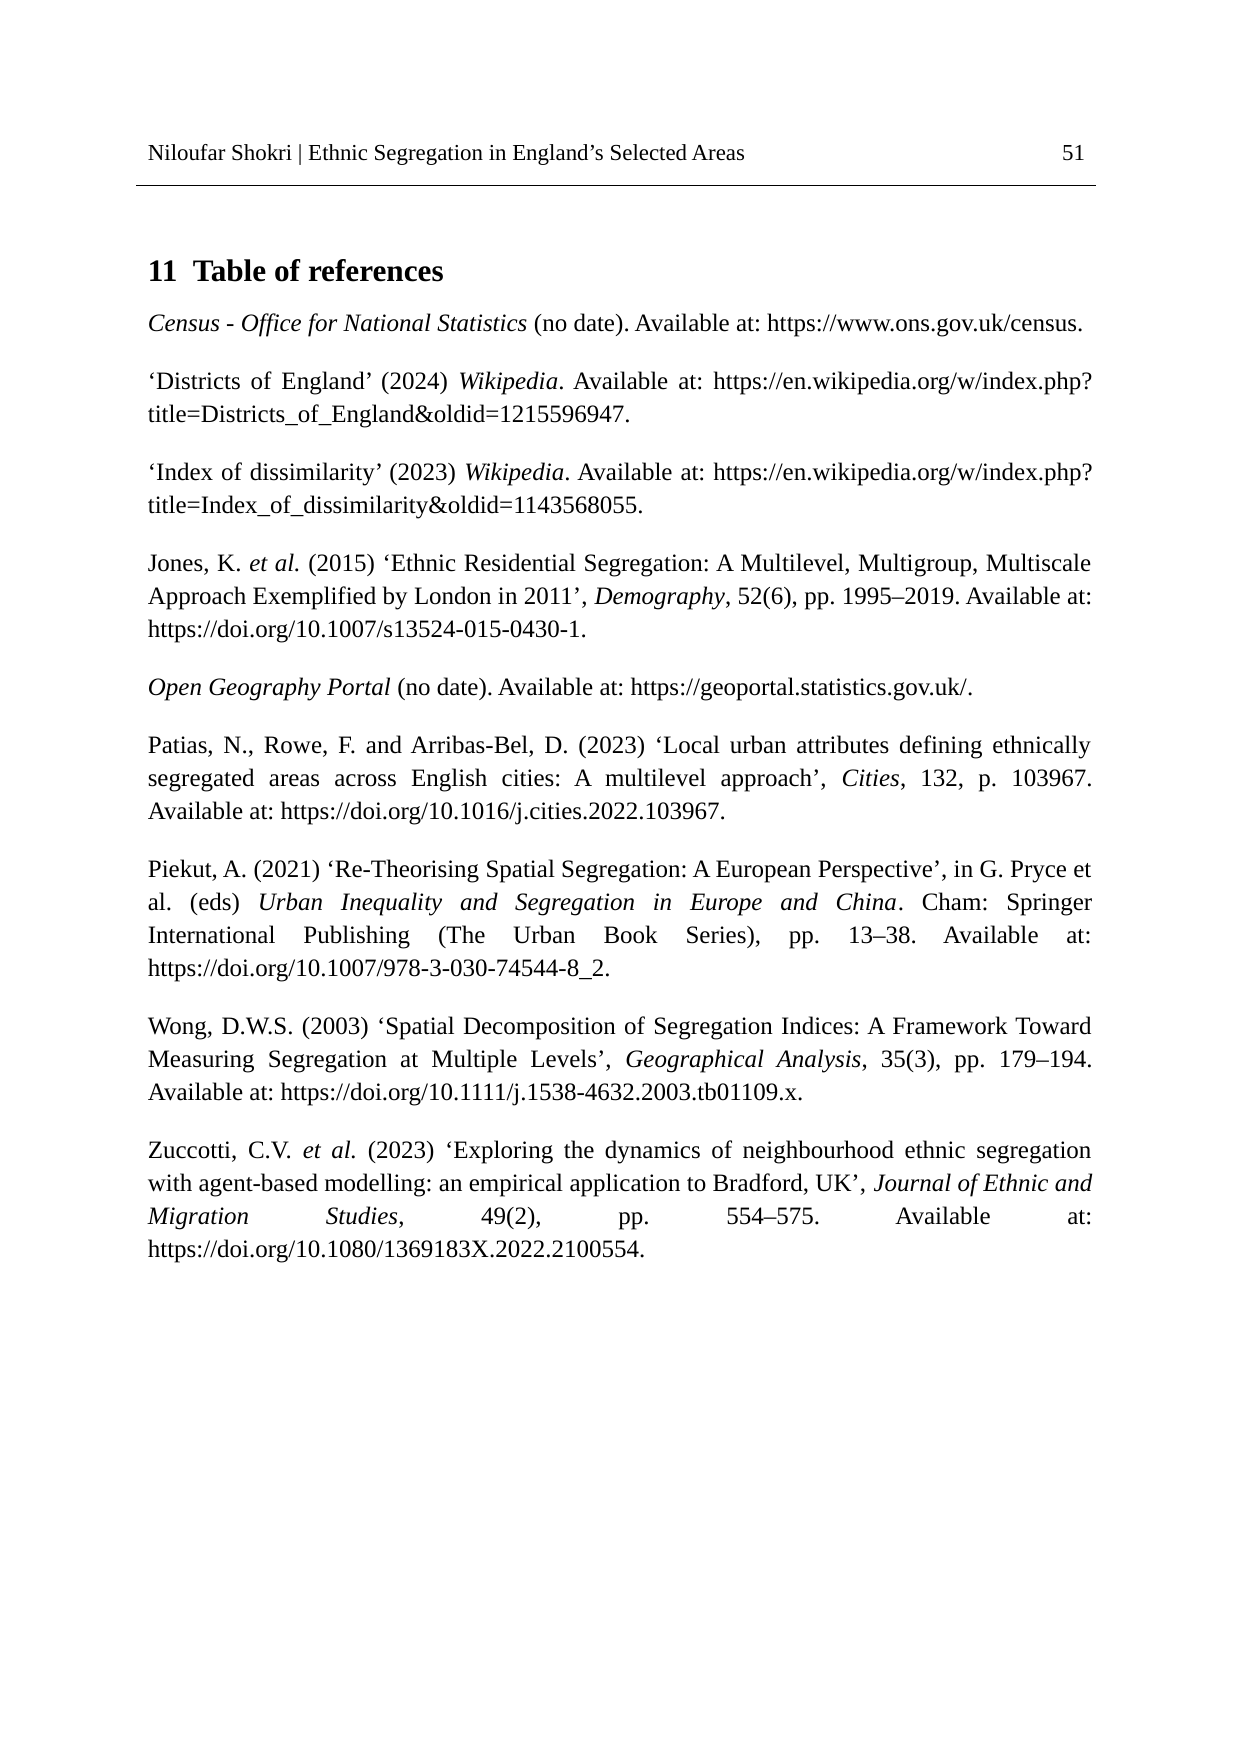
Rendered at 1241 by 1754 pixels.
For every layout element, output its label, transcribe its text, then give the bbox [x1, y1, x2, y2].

subtitle Table of references [148, 252, 1092, 288]
text Patias, N., Rowe, F. and Arribas-Bel, D. (2023) ‘Local urban attributes defining ethnically segregated areas across English cities: A multilevel approach’, Cities, 132, p. 103967. Available at: https://doi.org/10.1016/j.cities.2022.103967. [148, 730, 1092, 825]
text Wong, D.W.S. (2003) ‘Spatial Decomposition of Segregation Indices: A Framework Toward Measuring Segregation at Multiple Levels’, Geographical Analysis, 35(3), pp. 179–194. Available at: https://doi.org/10.1111/j.1538-4632.2003.tb01109.x. [148, 1011, 1092, 1106]
text ‘Districts of England’ (2024) Wikipedia. Available at: https://en.wikipedia.org/w/index.php?title=Districts_of_England&oldid=1215596947. [148, 366, 1092, 428]
text Piekut, A. (2021) ‘Re-Theorising Spatial Segregation: A European Perspective’, in G. Pryce et al. (eds) Urban Inequality and Segregation in Europe and China. Cham: Springer International Publishing (The Urban Book Series), pp. 13–38. Available at: https://doi.org/10.1007/978-3-030-74544-8_2. [148, 854, 1092, 982]
text Census - Office for National Statistics (no date). Available at: https://www.ons.gov.uk/census. [148, 308, 1092, 337]
text Jones, K. et al. (2015) ‘Ethnic Residential Segregation: A Multilevel, Multigroup, Multiscale Approach Exemplified by London in 2011’, Demography, 52(6), pp. 1995–2019. Available at: https://doi.org/10.1007/s13524-015-0430-1. [148, 548, 1092, 643]
text ‘Index of dissimilarity’ (2023) Wikipedia. Available at: https://en.wikipedia.org/w/index.php?title=Index_of_dissimilarity&oldid=1143568055. [148, 457, 1092, 519]
text Open Geography Portal (no date). Available at: https://geoportal.statistics.gov.uk/. [148, 672, 1092, 701]
text Zuccotti, C.V. et al. (2023) ‘Exploring the dynamics of neighbourhood ethnic segregation with agent-based modelling: an empirical application to Bradford, UK’, Journal of Ethnic and Migration Studies, 49(2), pp. 554–575. Available at: https://doi.org/10.1080/1369183X.2022.2100554. [148, 1135, 1092, 1263]
